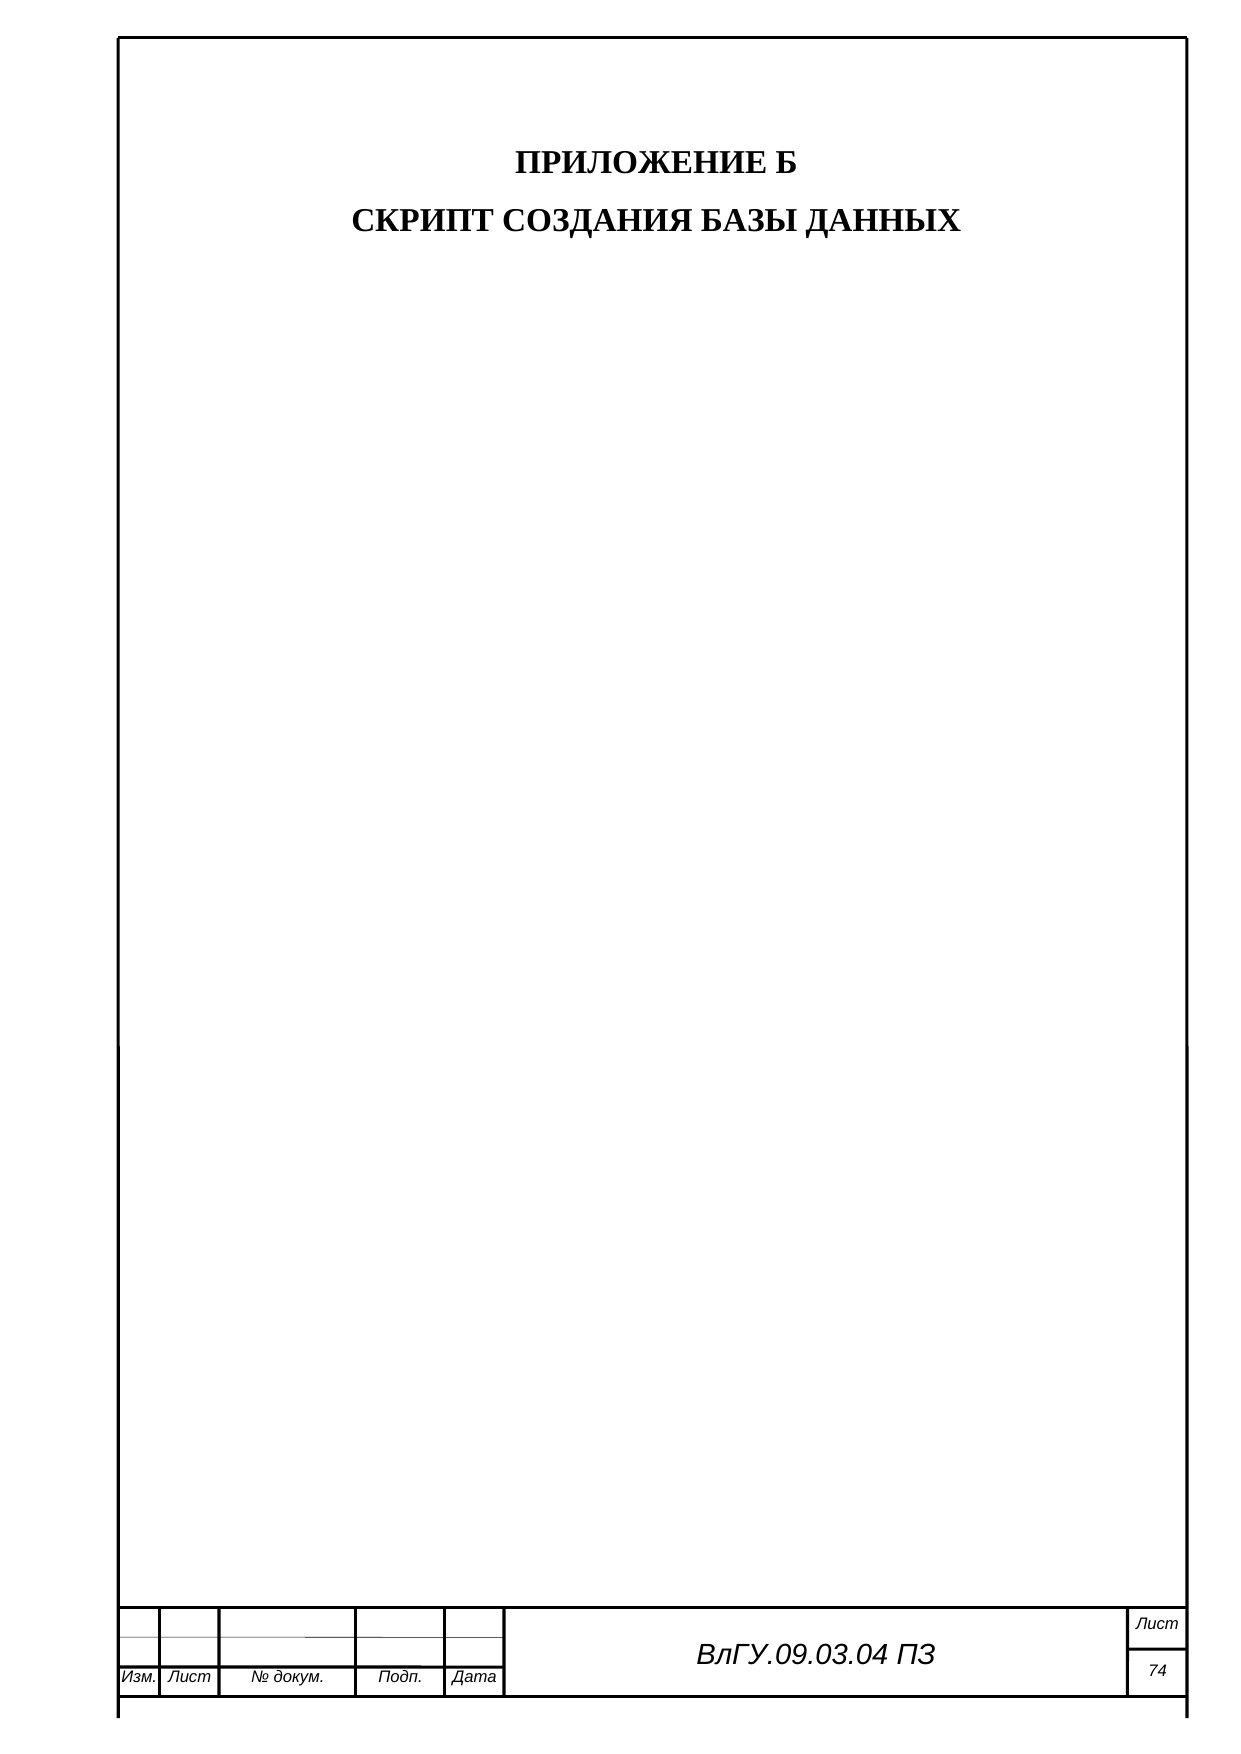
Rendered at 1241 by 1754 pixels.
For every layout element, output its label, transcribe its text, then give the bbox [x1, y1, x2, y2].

text ПРИЛОЖЕНИЕ Б Скрипт создания базы данных [148, 143, 1164, 238]
